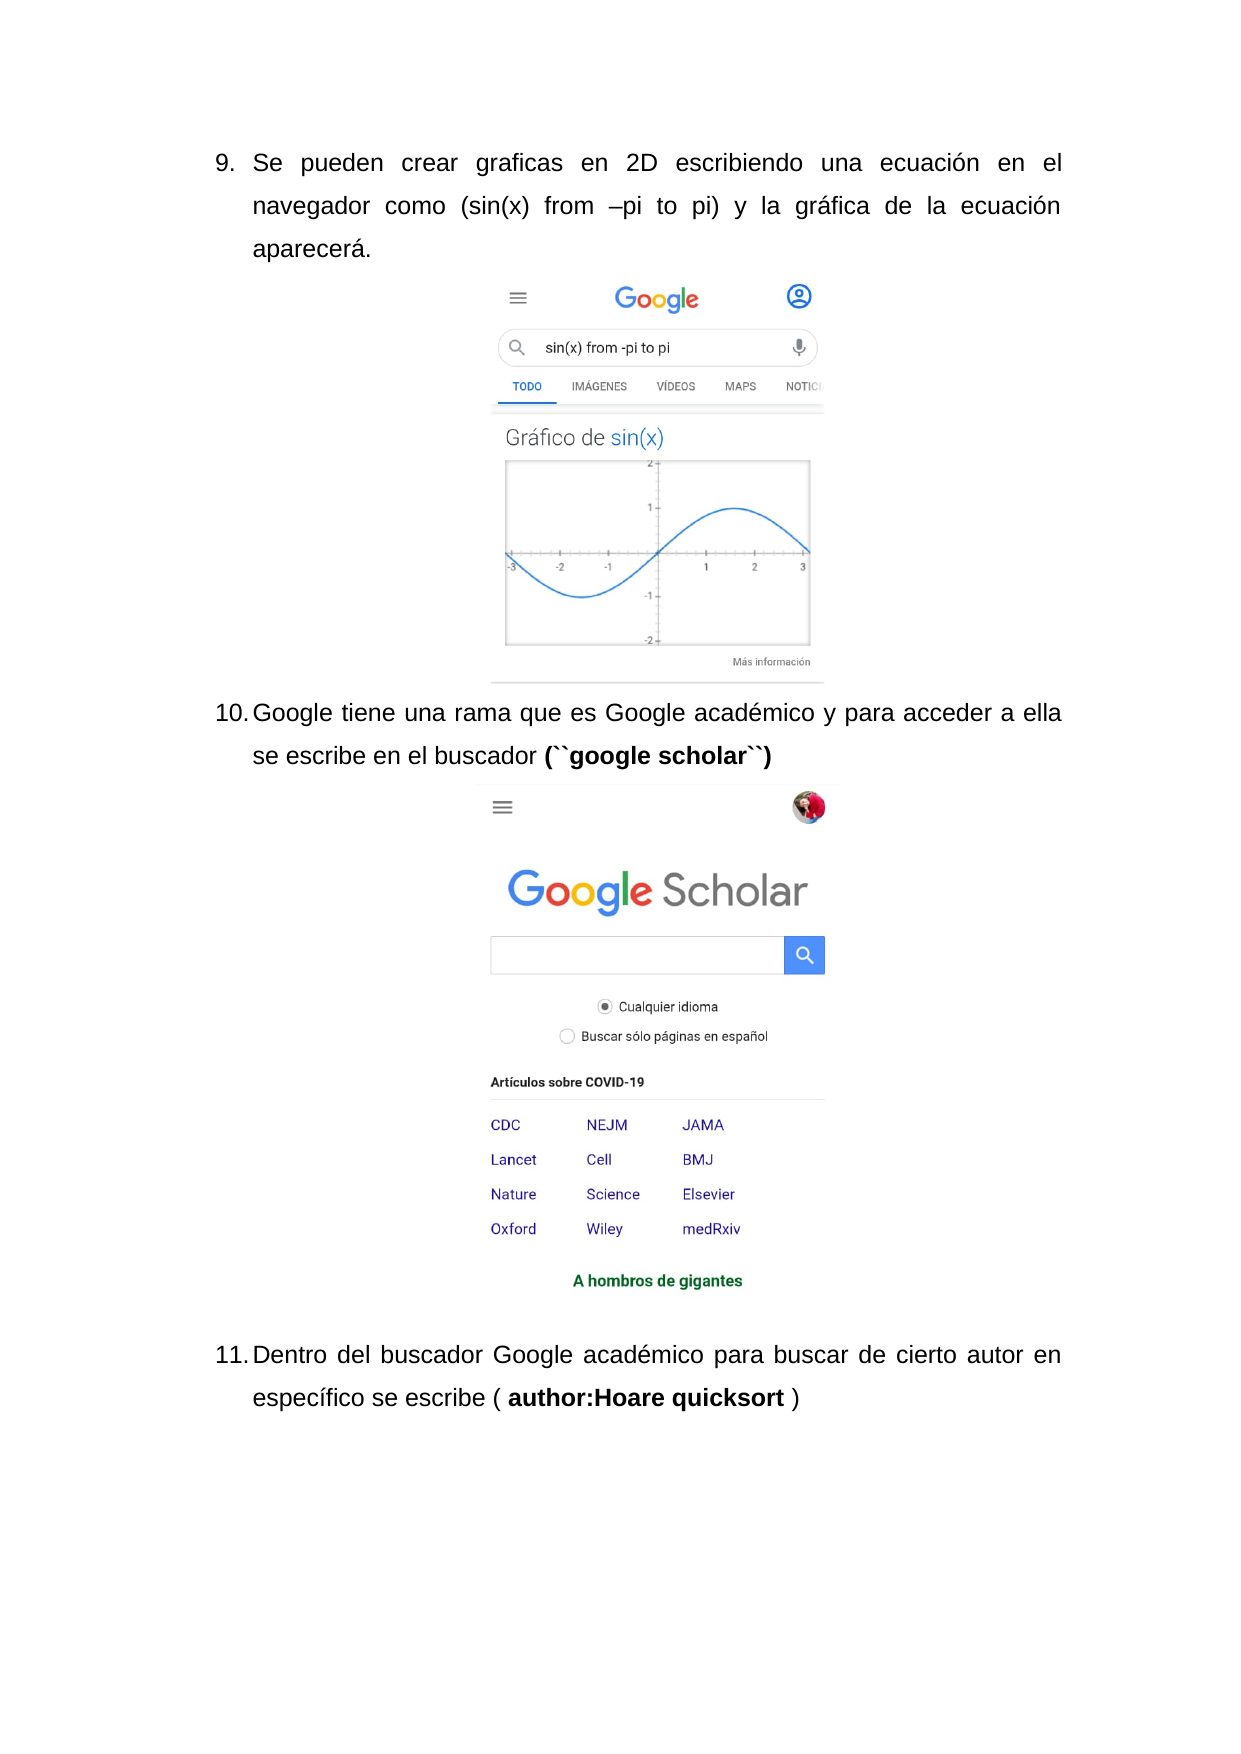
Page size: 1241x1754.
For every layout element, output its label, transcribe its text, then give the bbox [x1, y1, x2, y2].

picture [474, 784, 841, 1327]
list Dentro del buscador Google académico para buscar de cierto autor en específico se escribe ( author:Hoare quicksort ) [215, 1340, 1063, 1412]
picture [490, 277, 825, 684]
list Se pueden crear graficas en 2D escribiendo una ecuación en el navegador como (sin(x) from –pi to pi) y la gráfica de la ecuación aparecerá. [215, 148, 1063, 263]
list Google tiene una rama que es Google académico y para acceder a ella se escribe en el buscador (``google scholar``) [215, 698, 1063, 770]
